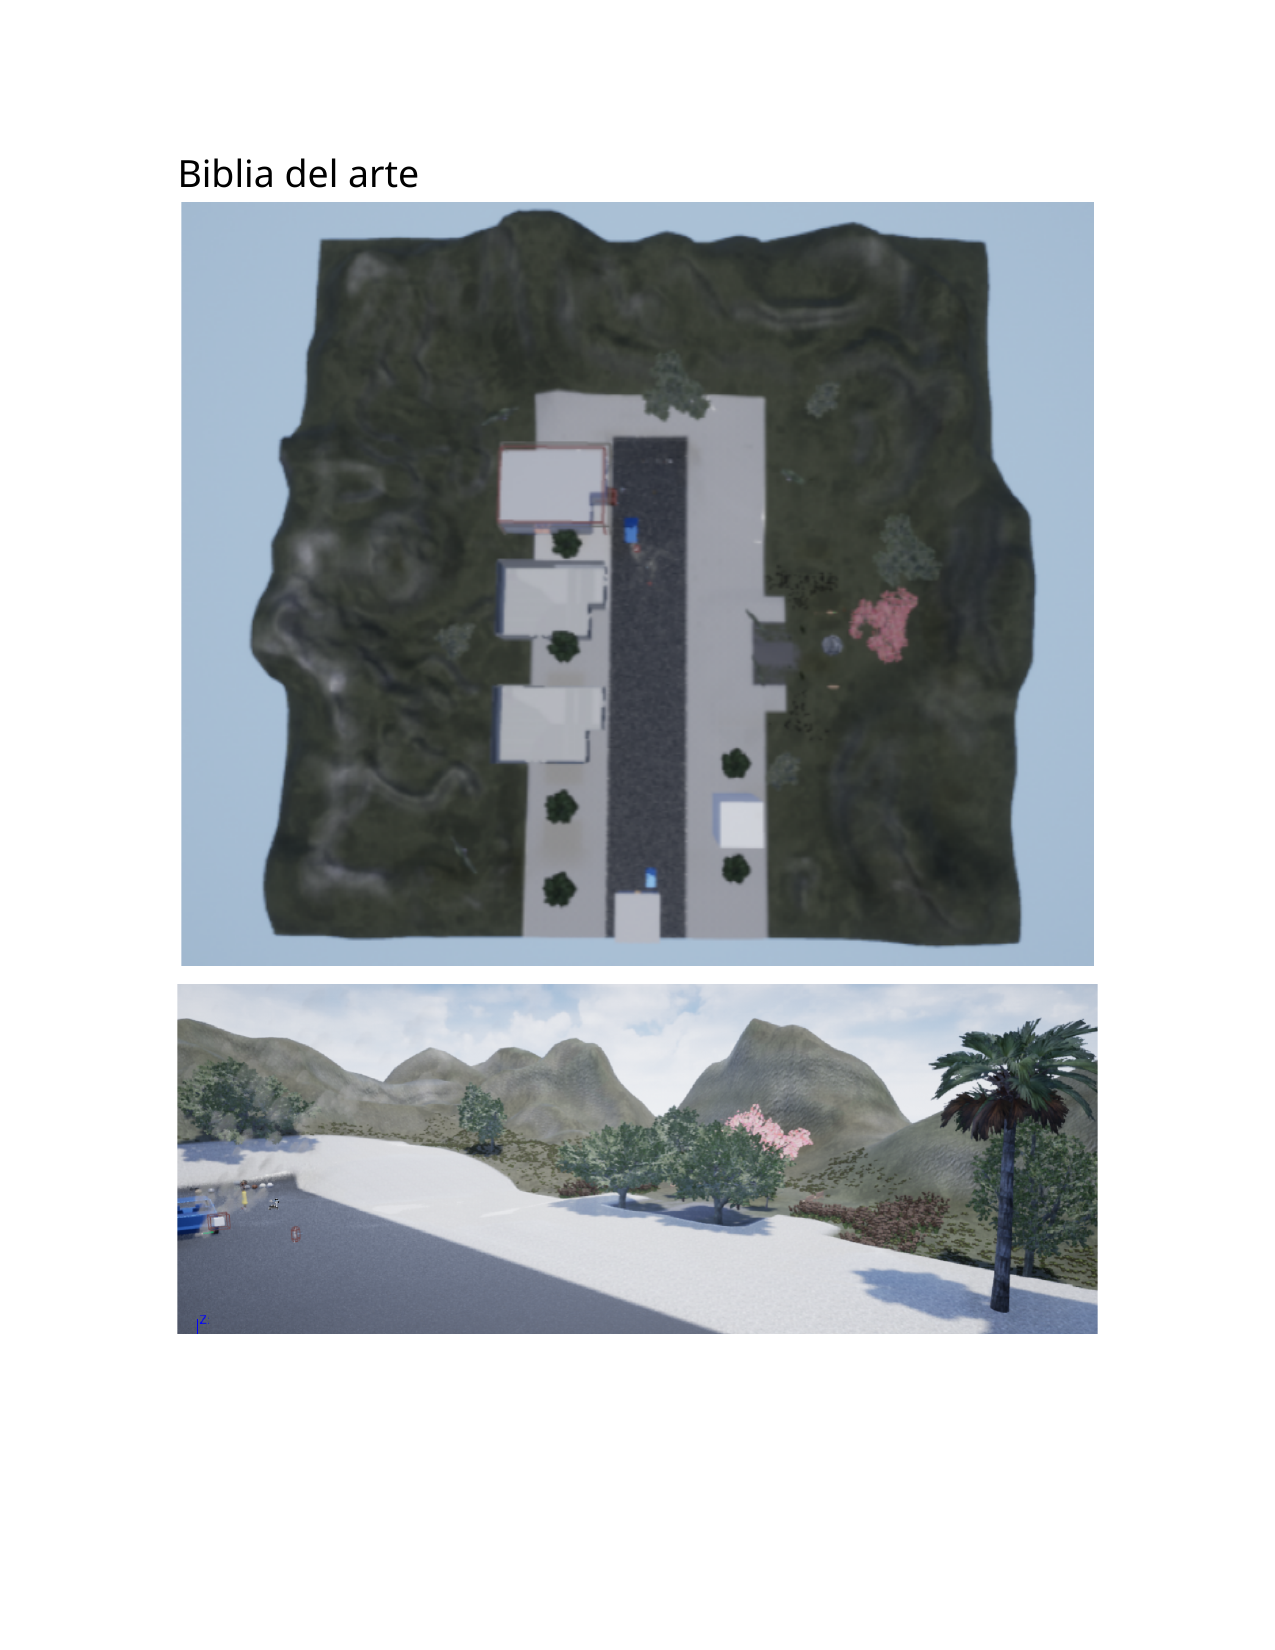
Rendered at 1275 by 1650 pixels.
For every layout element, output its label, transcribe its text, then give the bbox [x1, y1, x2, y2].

picture [177, 984, 1098, 1334]
subtitle Biblia del arte [177, 148, 1098, 199]
picture [181, 202, 1094, 966]
